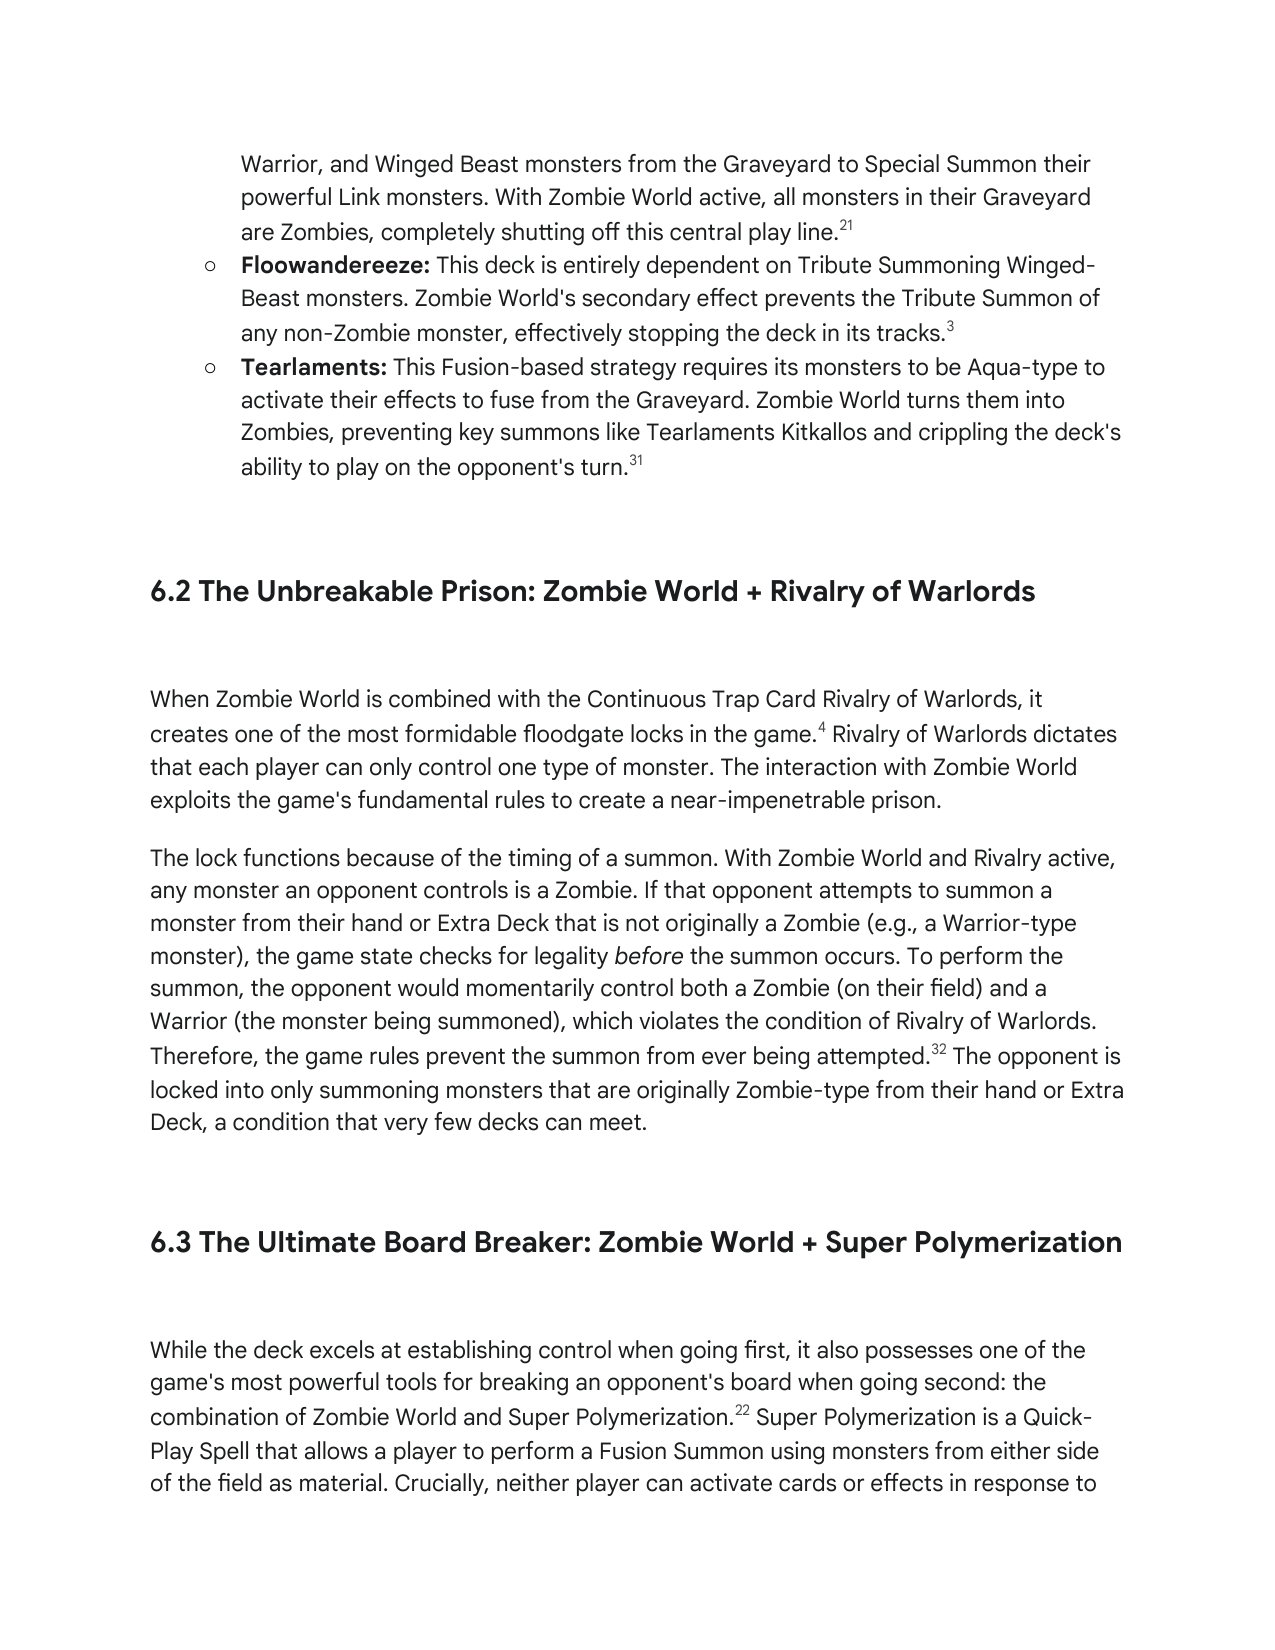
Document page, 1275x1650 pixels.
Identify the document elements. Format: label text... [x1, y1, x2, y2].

text The lock functions because of the timing of a summon. With Zombie World and Rivalry active, any monster an opponent controls is a Zombie. If that opponent attempts to summon a monster from their hand or Extra Deck that is not originally a Zombie (e.g., a Warrior-type monster), the game state checks for legality before the summon occurs. To perform the summon, the opponent would momentarily control both a Zombie (on their field) and a Warrior (the monster being summoned), which violates the condition of Rivalry of Warlords. Therefore, the game rules prevent the summon from ever being attempted.32 The opponent is locked into only summoning monsters that are originally Zombie-type from their hand or Extra Deck, a condition that very few decks can meet. [150, 844, 1125, 1137]
subtitle 6.2 The Unbreakable Prison: Zombie World + Rivalry of Warlords [150, 573, 1125, 610]
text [150, 1336, 1125, 1498]
subtitle 6.3 The Ultimate Board Breaker: Zombie World + Super Polymerization [150, 1224, 1125, 1261]
list Tearlaments: This Fusion-based strategy requires its monsters to be Aqua-type to activate their effects to fuse from the Graveyard. Zombie World turns them into Zombies, preventing key summons like Tearlaments Kitkallos and crippling the deck's ability to play on the opponent's turn.31 [203, 353, 1125, 483]
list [203, 150, 1125, 247]
text When Zombie World is combined with the Continuous Trap Card Rivalry of Warlords, it creates one of the most formidable floodgate locks in the game.4 Rivalry of Warlords dictates that each player can only control one type of monster. The interaction with Zombie World exploits the game's fundamental rules to create a near-impenetrable prison. [150, 685, 1125, 815]
list Floowandereeze: This deck is entirely dependent on Tribute Summoning Winged-Beast monsters. Zombie World's secondary effect prevents the Tribute Summon of any non-Zombie monster, effectively stopping the deck in its tracks.3 [203, 252, 1125, 349]
